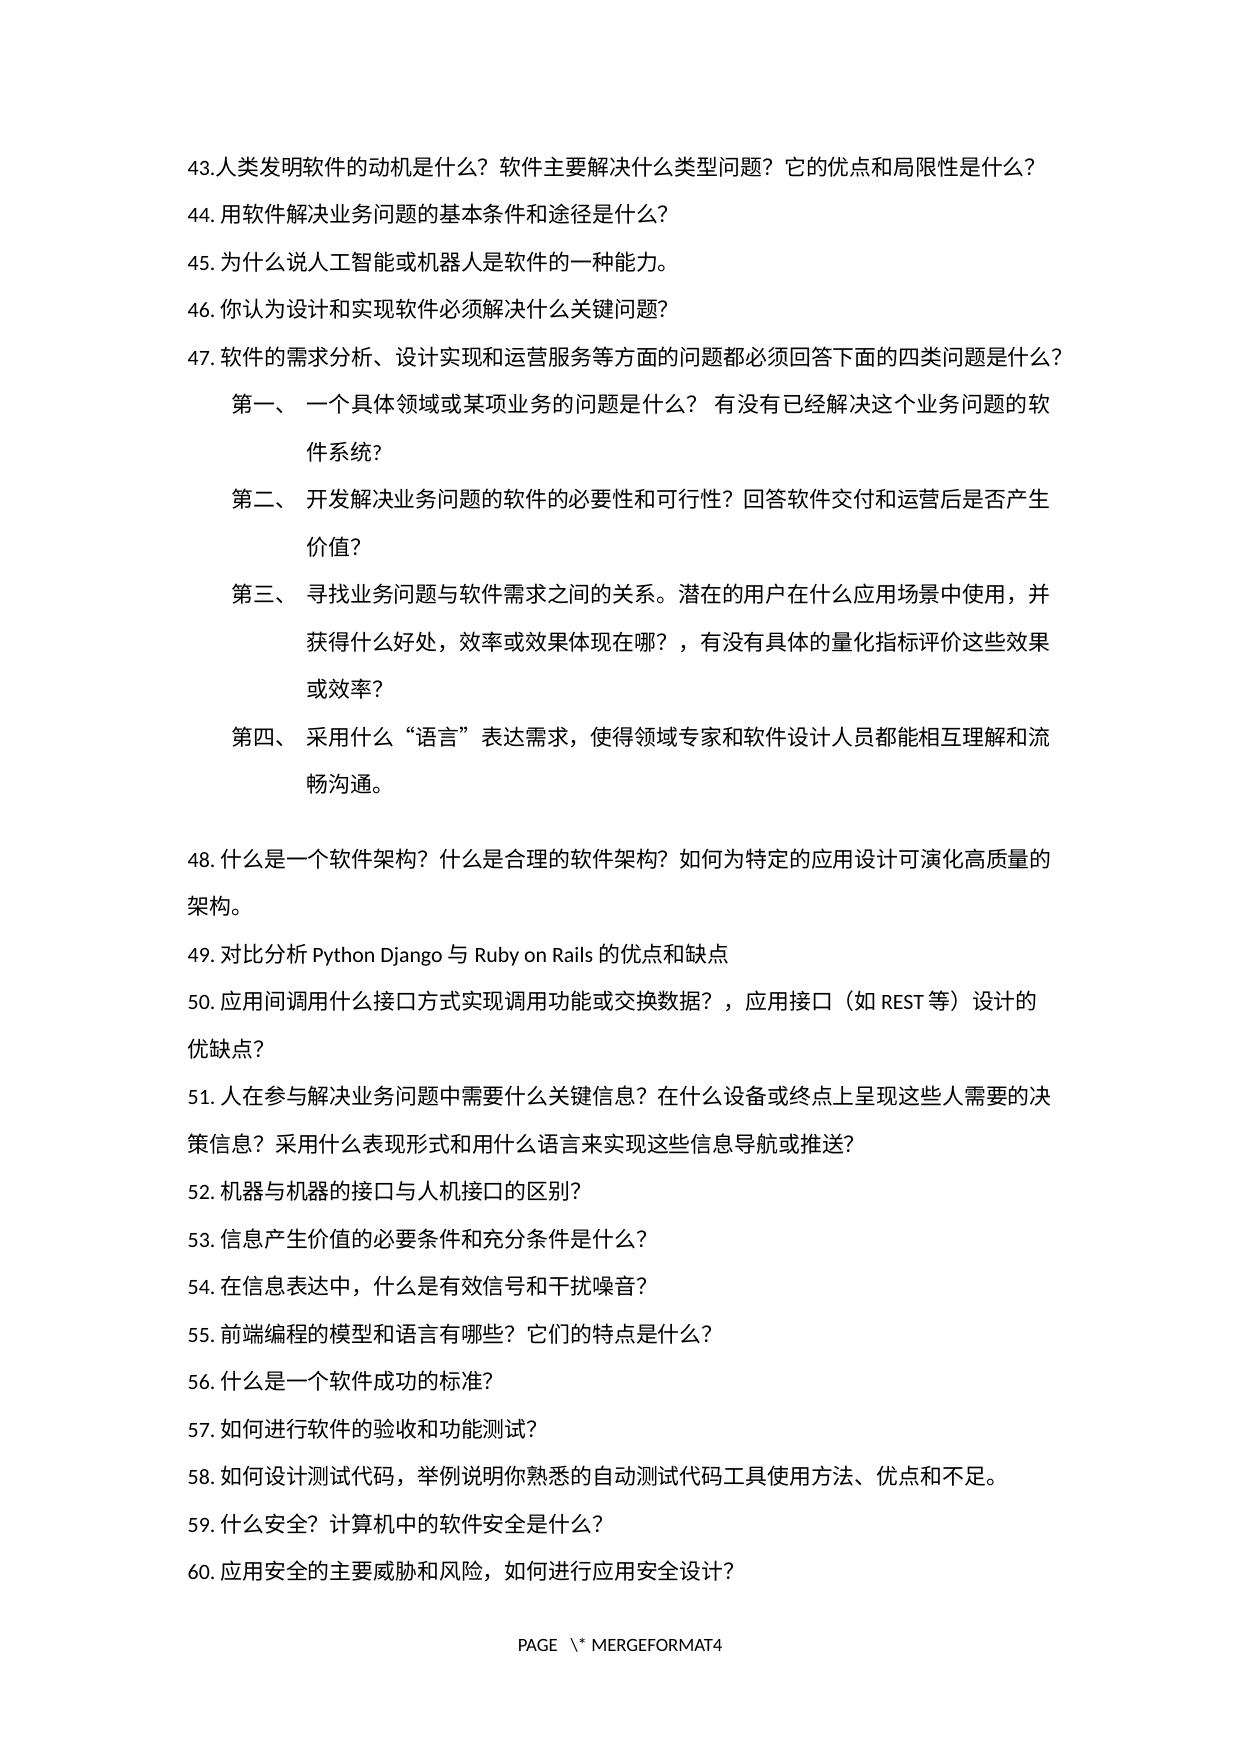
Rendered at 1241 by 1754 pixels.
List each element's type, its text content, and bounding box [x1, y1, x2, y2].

list 一个具体领域或某项业务的问题是什么？ 有没有已经解决这个业务问题的软件系统? [231, 387, 1053, 467]
text 45. 为什么说人工智能或机器人是软件的一种能力。 [187, 245, 1053, 277]
text 52. 机器与机器的接口与人机接口的区别？ [187, 1174, 1053, 1206]
text 50. 应用间调用什么接口方式实现调用功能或交换数据？，应用接口（如REST等）设计的优缺点？ [187, 984, 1053, 1063]
list 寻找业务问题与软件需求之间的关系。潜在的用户在什么应用场景中使用，并获得什么好处，效率或效果体现在哪？，有没有具体的量化指标评价这些效果或效率？ [231, 577, 1053, 704]
text 51. 人在参与解决业务问题中需要什么关键信息？在什么设备或终点上呈现这些人需要的决策信息？采用什么表现形式和用什么语言来实现这些信息导航或推送？ [187, 1079, 1053, 1158]
text 59. 什么安全？计算机中的软件安全是什么？ [187, 1507, 1053, 1538]
list 什么是一个软件架构？什么是合理的软件架构？如何为特定的应用设计可演化高质量的架构。 [187, 842, 1053, 921]
text 46. 你认为设计和实现软件必须解决什么关键问题？ [187, 292, 1053, 324]
text 47. 软件的需求分析、设计实现和运营服务等方面的问题都必须回答下面的四类问题是什么？ [187, 340, 1053, 372]
text 60. 应用安全的主要威胁和风险，如何进行应用安全设计？ [187, 1554, 1053, 1586]
list 开发解决业务问题的软件的必要性和可行性？回答软件交付和运营后是否产生价值？ [231, 482, 1053, 562]
text 53. 信息产生价值的必要条件和充分条件是什么？ [187, 1222, 1053, 1253]
list 采用什么“语言”表达需求，使得领域专家和软件设计人员都能相互理解和流畅沟通。 [231, 720, 1053, 799]
text 54. 在信息表达中，什么是有效信号和干扰噪音？ [187, 1269, 1053, 1301]
text 56. 什么是一个软件成功的标准？ [187, 1364, 1053, 1396]
text 58. 如何设计测试代码，举例说明你熟悉的自动测试代码工具使用方法、优点和不足。 [187, 1459, 1053, 1491]
list 对比分析Python Django 与 Ruby on Rails 的优点和缺点 [187, 937, 1053, 968]
text 55. 前端编程的模型和语言有哪些？它们的特点是什么？ [187, 1317, 1053, 1348]
text 43.人类发明软件的动机是什么？软件主要解决什么类型问题？它的优点和局限性是什么？ [187, 150, 1053, 182]
text 44. 用软件解决业务问题的基本条件和途径是什么？ [187, 197, 1053, 229]
text 57. 如何进行软件的验收和功能测试？ [187, 1412, 1053, 1443]
